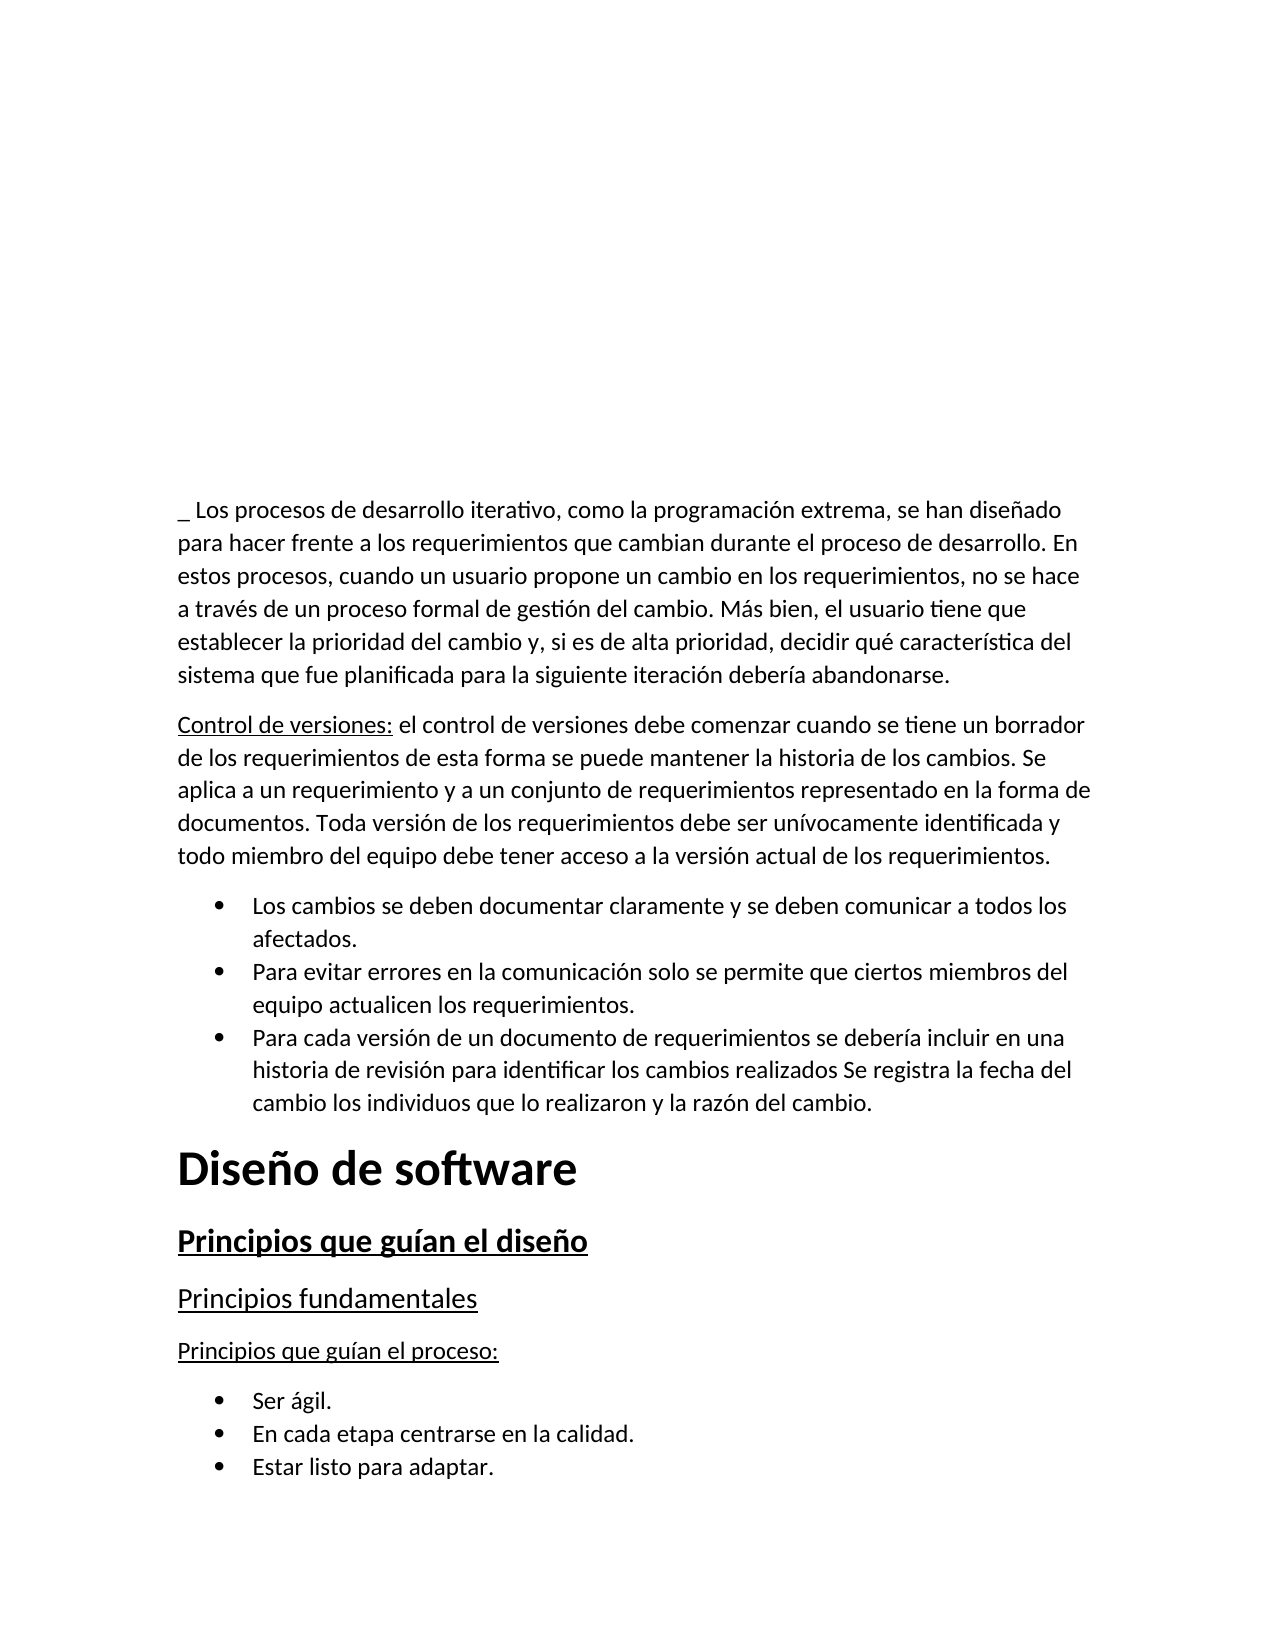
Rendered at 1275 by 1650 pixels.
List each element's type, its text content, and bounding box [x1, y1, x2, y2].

list Para cada versión de un documento de requerimientos se debería incluir en una historia de revisión para identificar los cambios realizados Se registra la fecha del cambio los individuos que lo realizaron y la razón del cambio. [215, 1022, 1098, 1118]
text Diseño de software [177, 1137, 1098, 1198]
list Estar listo para adaptar. [215, 1451, 1098, 1481]
text Principios fundamentales [177, 1280, 1098, 1316]
text Principios que guían el proceso: [177, 1335, 1098, 1366]
list Los cambios se deben documentar claramente y se deben comunicar a todos los afectados. [215, 890, 1098, 953]
list Para evitar errores en la comunicación solo se permite que ciertos miembros del equipo actualicen los requerimientos. [215, 956, 1098, 1019]
list En cada etapa centrarse en la calidad. [215, 1418, 1098, 1448]
text Principios que guían el diseño [177, 1220, 1098, 1260]
text _ Los procesos de desarrollo iterativo, como la programación extrema, se han diseñado para hacer frente a los requerimientos que cambian durante el proceso de desarrollo. En estos procesos, cuando un usuario propone un cambio en los requerimientos, no se hace a través de un proceso formal de gestión del cambio. Más bien, el usuario tiene que establecer la prioridad del cambio y, si es de alta prioridad, decidir qué característica del sistema que fue planificada para la siguiente iteración debería abandonarse. [177, 495, 1098, 690]
text Control de versiones: el control de versiones debe comenzar cuando se tiene un borrador de los requerimientos de esta forma se puede mantener la historia de los cambios. Se aplica a un requerimiento y a un conjunto de requerimientos representado en la forma de documentos. Toda versión de los requerimientos debe ser unívocamente identificada y todo miembro del equipo debe tener acceso a la versión actual de los requerimientos. [177, 709, 1098, 871]
list Ser ágil. [215, 1385, 1098, 1416]
